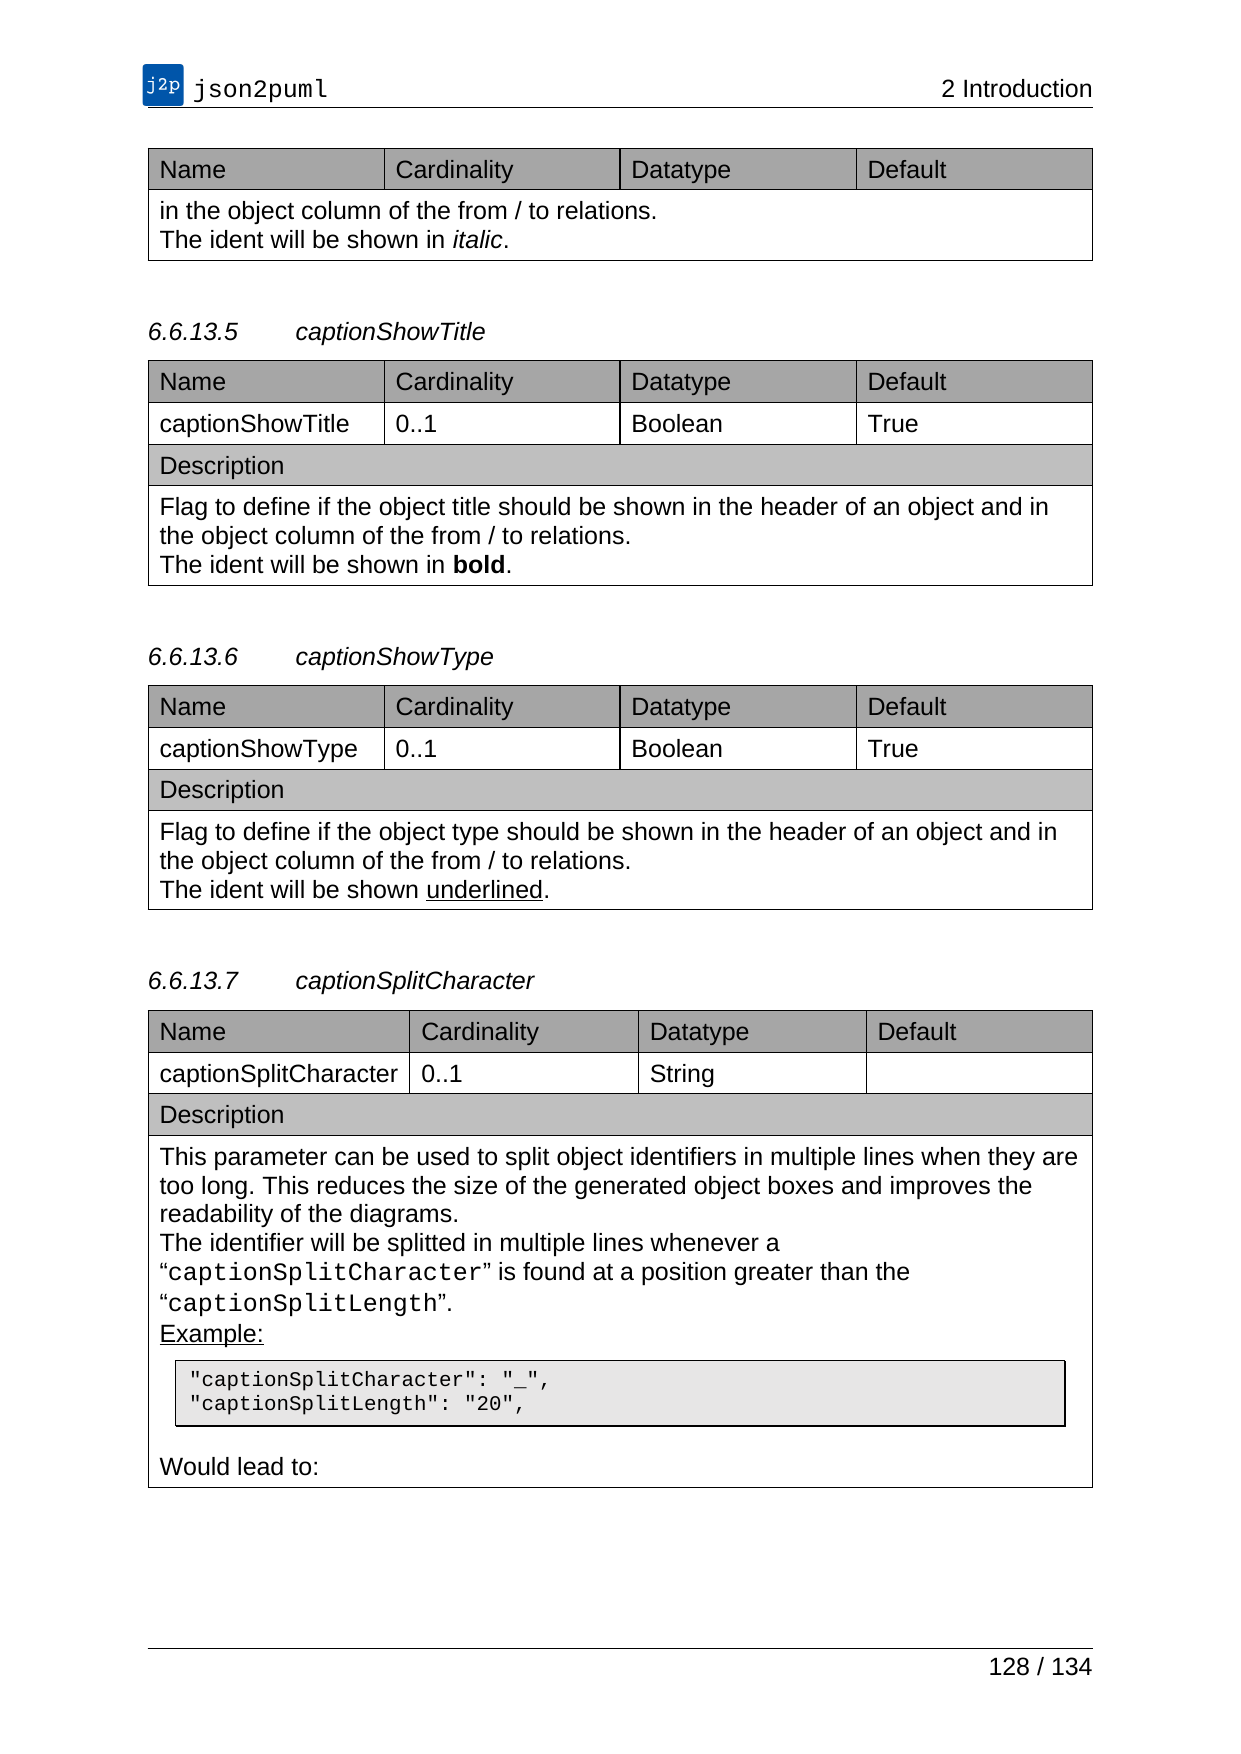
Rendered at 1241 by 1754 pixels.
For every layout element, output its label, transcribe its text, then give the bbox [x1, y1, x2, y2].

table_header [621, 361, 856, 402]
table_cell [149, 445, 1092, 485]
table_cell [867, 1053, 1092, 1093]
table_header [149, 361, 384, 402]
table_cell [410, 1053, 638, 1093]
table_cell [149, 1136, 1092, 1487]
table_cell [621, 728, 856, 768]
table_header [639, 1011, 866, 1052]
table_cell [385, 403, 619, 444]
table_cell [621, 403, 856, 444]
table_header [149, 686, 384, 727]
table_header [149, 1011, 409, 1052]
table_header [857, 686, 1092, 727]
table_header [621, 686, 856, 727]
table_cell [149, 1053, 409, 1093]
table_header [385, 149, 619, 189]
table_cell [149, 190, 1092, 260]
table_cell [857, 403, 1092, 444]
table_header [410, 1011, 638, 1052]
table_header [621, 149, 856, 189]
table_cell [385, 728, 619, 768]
subtitle captionShowType [148, 642, 1093, 670]
picture [142, 64, 184, 106]
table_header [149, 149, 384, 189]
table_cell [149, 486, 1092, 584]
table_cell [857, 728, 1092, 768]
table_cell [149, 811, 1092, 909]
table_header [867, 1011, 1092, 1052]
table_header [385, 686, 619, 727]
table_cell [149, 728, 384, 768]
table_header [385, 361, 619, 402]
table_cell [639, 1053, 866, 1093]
subtitle captionSplitCharacter [148, 966, 1093, 995]
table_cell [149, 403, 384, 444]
subtitle captionShowTitle [148, 317, 1093, 346]
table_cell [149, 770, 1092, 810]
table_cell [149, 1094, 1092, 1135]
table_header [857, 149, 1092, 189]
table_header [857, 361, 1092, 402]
